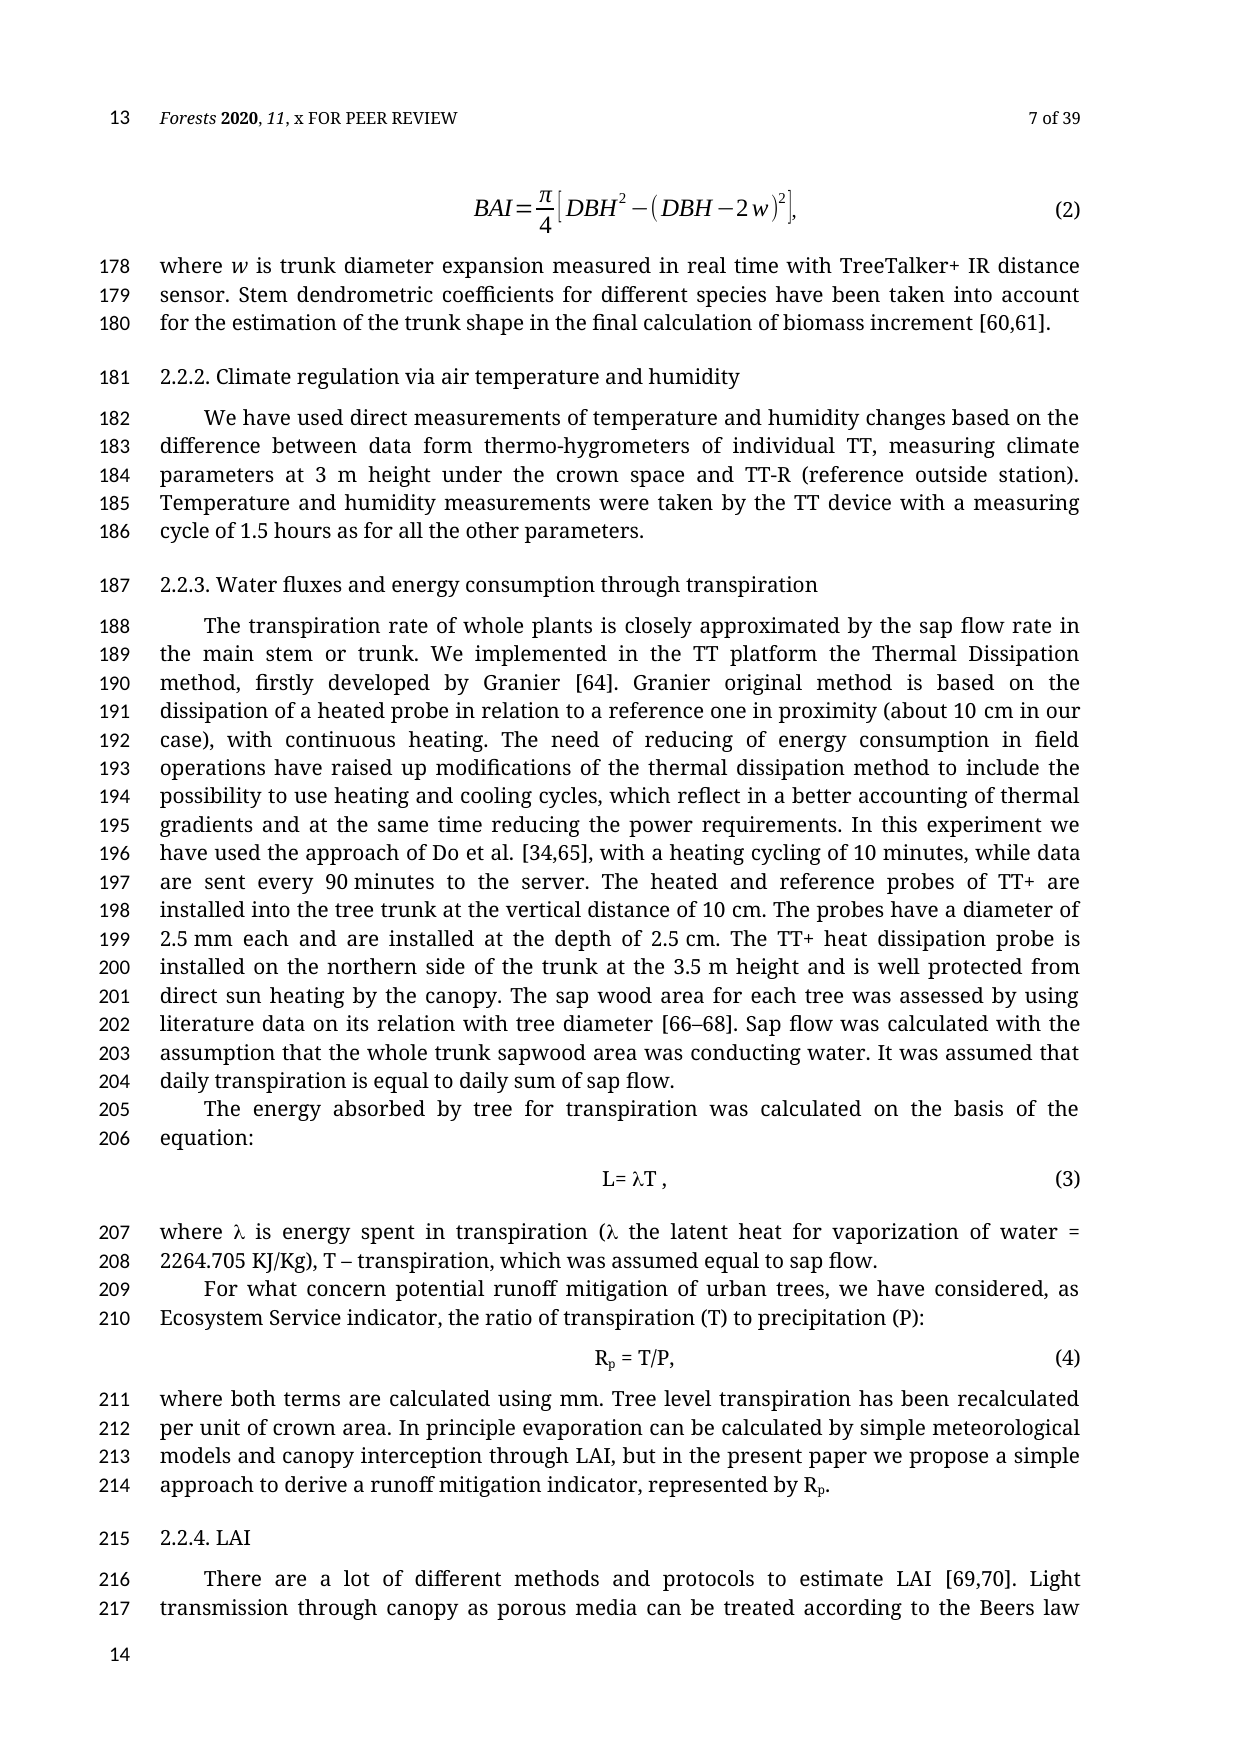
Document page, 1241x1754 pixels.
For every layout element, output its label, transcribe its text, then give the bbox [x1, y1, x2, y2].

text We have used direct measurements of temperature and humidity changes based on the difference between data form thermo-hygrometers of individual TT, measuring climate parameters at 3 m height under the crown space and TT-R (reference outside station). Temperature and humidity measurements were taken by the TT device with a measuring cycle of 1.5 hours as for all the other parameters. [159, 403, 1081, 545]
table_header L= T , [160, 1151, 1035, 1205]
table_header (2) [1035, 168, 1081, 252]
table_header (4) [1035, 1331, 1081, 1384]
list where  is energy spent in transpiration (the latent heat for vaporization of water = 2264.705 KJ/Kg), T – transpiration, which was assumed equal to sap flow. [159, 1217, 1081, 1274]
table_header , [160, 168, 1035, 252]
text The transpiration rate of whole plants is closely approximated by the sap flow rate in the main stem or trunk. We implemented in the TT platform the Thermal Dissipation method, firstly developed by Granier [64]. Granier original method is based on the dissipation of a heated probe in relation to a reference one in proximity (about 10 cm in our case), with continuous heating. The need of reducing of energy consumption in field operations have raised up modifications of the thermal dissipation method to include the possibility to use heating and cooling cycles, which reflect in a better accounting of thermal gradients and at the same time reducing the power requirements. In this experiment we have used the approach of Do et al. [34,65], with a heating cycling of 10 minutes, while data are sent every 90 minutes to the server. The heated and reference probes of TT+ are installed into the tree trunk at the vertical distance of 10 cm. The probes have a diameter of 2.5 mm each and are installed at the depth of 2.5 cm. The TT+ heat dissipation probe is installed on the northern side of the trunk at the 3.5 m height and is well protected from direct sun heating by the canopy. The sap wood area for each tree was assessed by using literature data on its relation with tree diameter [66–68]. Sap flow was calculated with the assumption that the whole trunk sapwood area was conducting water. It was assumed that daily transpiration is equal to daily sum of sap flow. [159, 611, 1081, 1094]
text where w is trunk diameter expansion measured in real time with TreeTalker+ IR distance sensor. Stem dendrometric coefficients for different species have been taken into account for the estimation of the trunk shape in the final calculation of biomass increment [60,61]. [159, 263, 1081, 337]
table_header Rp = T/P, [160, 1331, 1035, 1384]
subtitle 2.2.3. Water fluxes and energy consumption through transpiration [159, 570, 1081, 598]
text The energy absorbed by tree for transpiration was calculated on the basis of the equation: [159, 1094, 1081, 1151]
text For what concern potential runoff mitigation of urban trees, we have considered, as Ecosystem Service indicator, the ratio of transpiration (T) to precipitation (P): [159, 1274, 1081, 1331]
subtitle 2.2.2. Climate regulation via air temperature and humidity [159, 362, 1081, 390]
text where both terms are calculated using mm. Tree level transpiration has been recalculated per unit of crown area. In principle evaporation can be calculated by simple meteorological models and canopy interception through LAI, but in the present paper we propose a simple approach to derive a runoff mitigation indicator, represented by Rp. [159, 1384, 1081, 1498]
subtitle 2.2.4. LAI [159, 1523, 1081, 1552]
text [159, 1564, 1081, 1621]
table_header (3) [1035, 1151, 1081, 1205]
